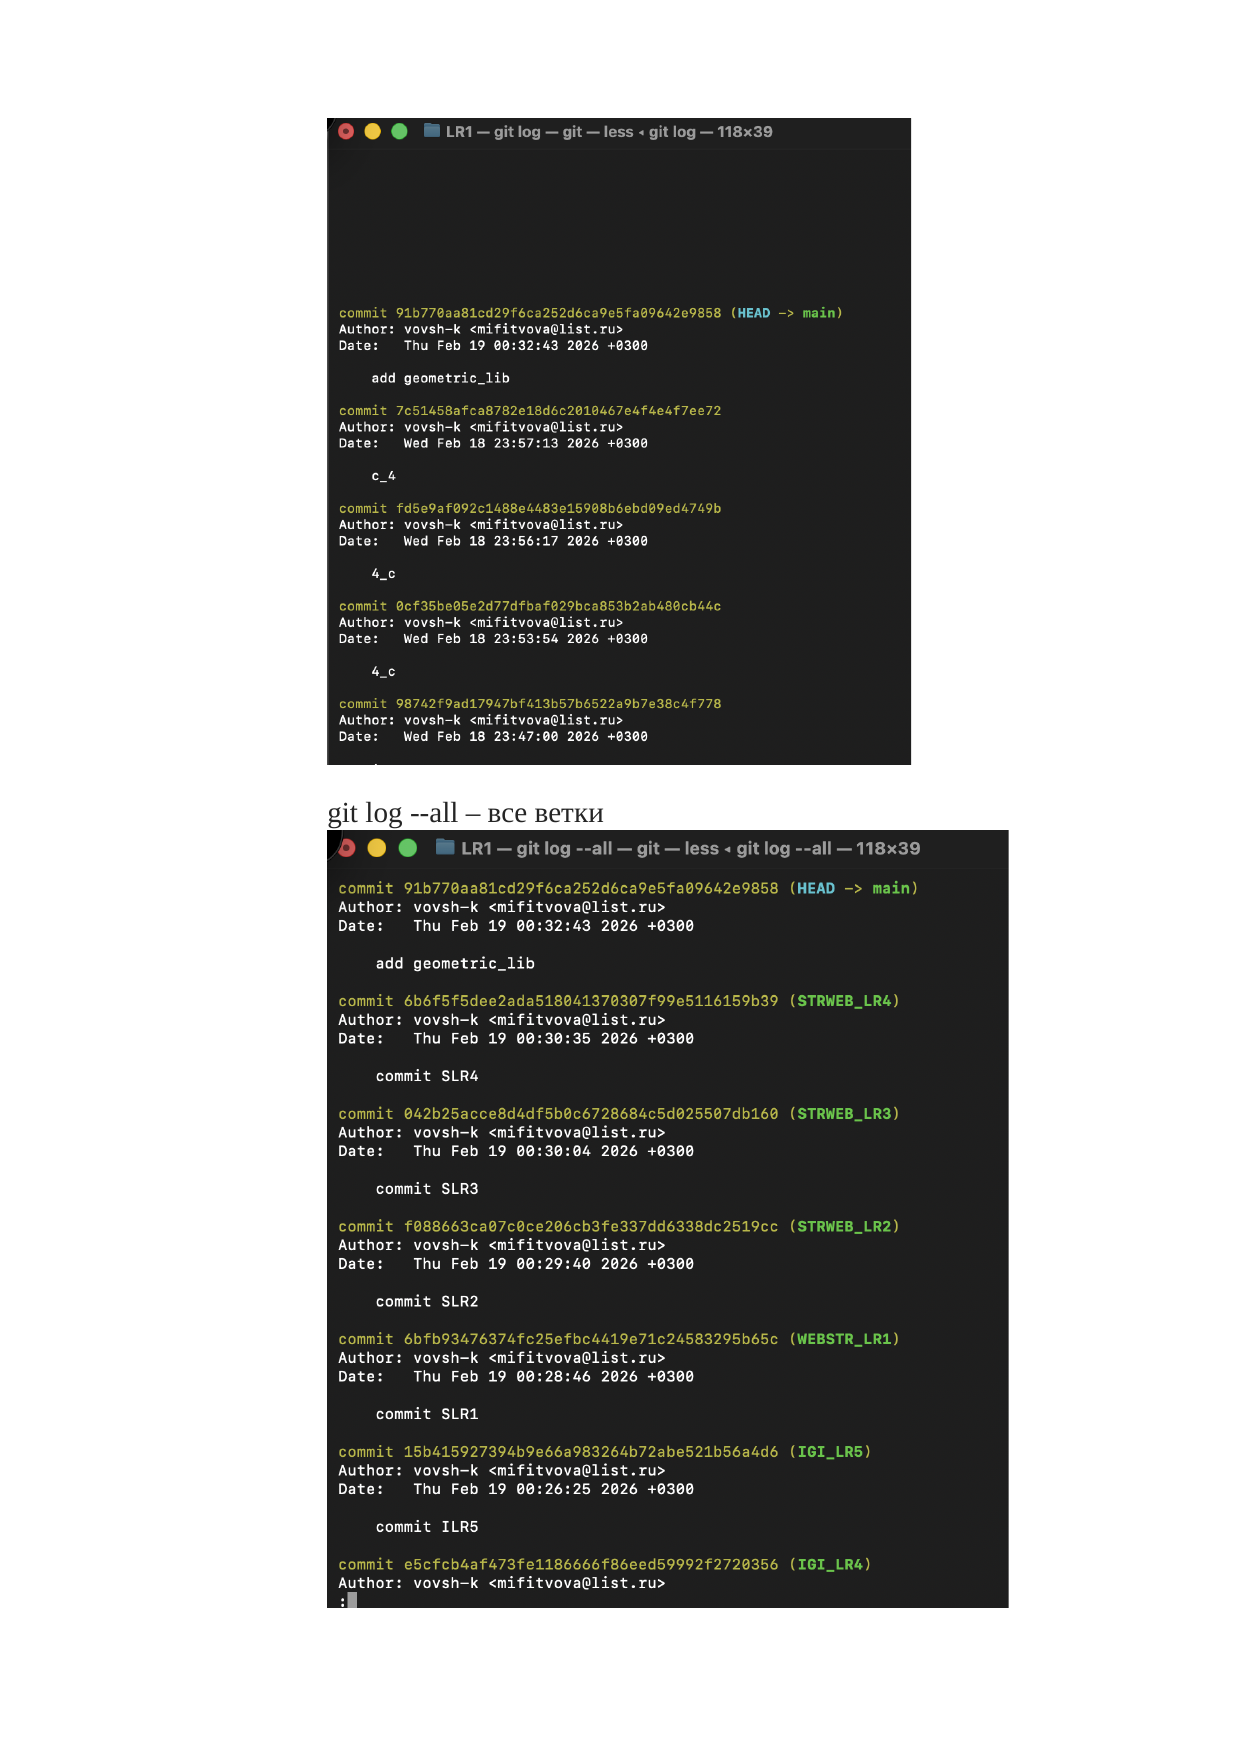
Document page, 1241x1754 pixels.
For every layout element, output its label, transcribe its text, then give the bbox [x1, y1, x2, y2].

picture [327, 118, 912, 765]
picture [327, 830, 1009, 1608]
